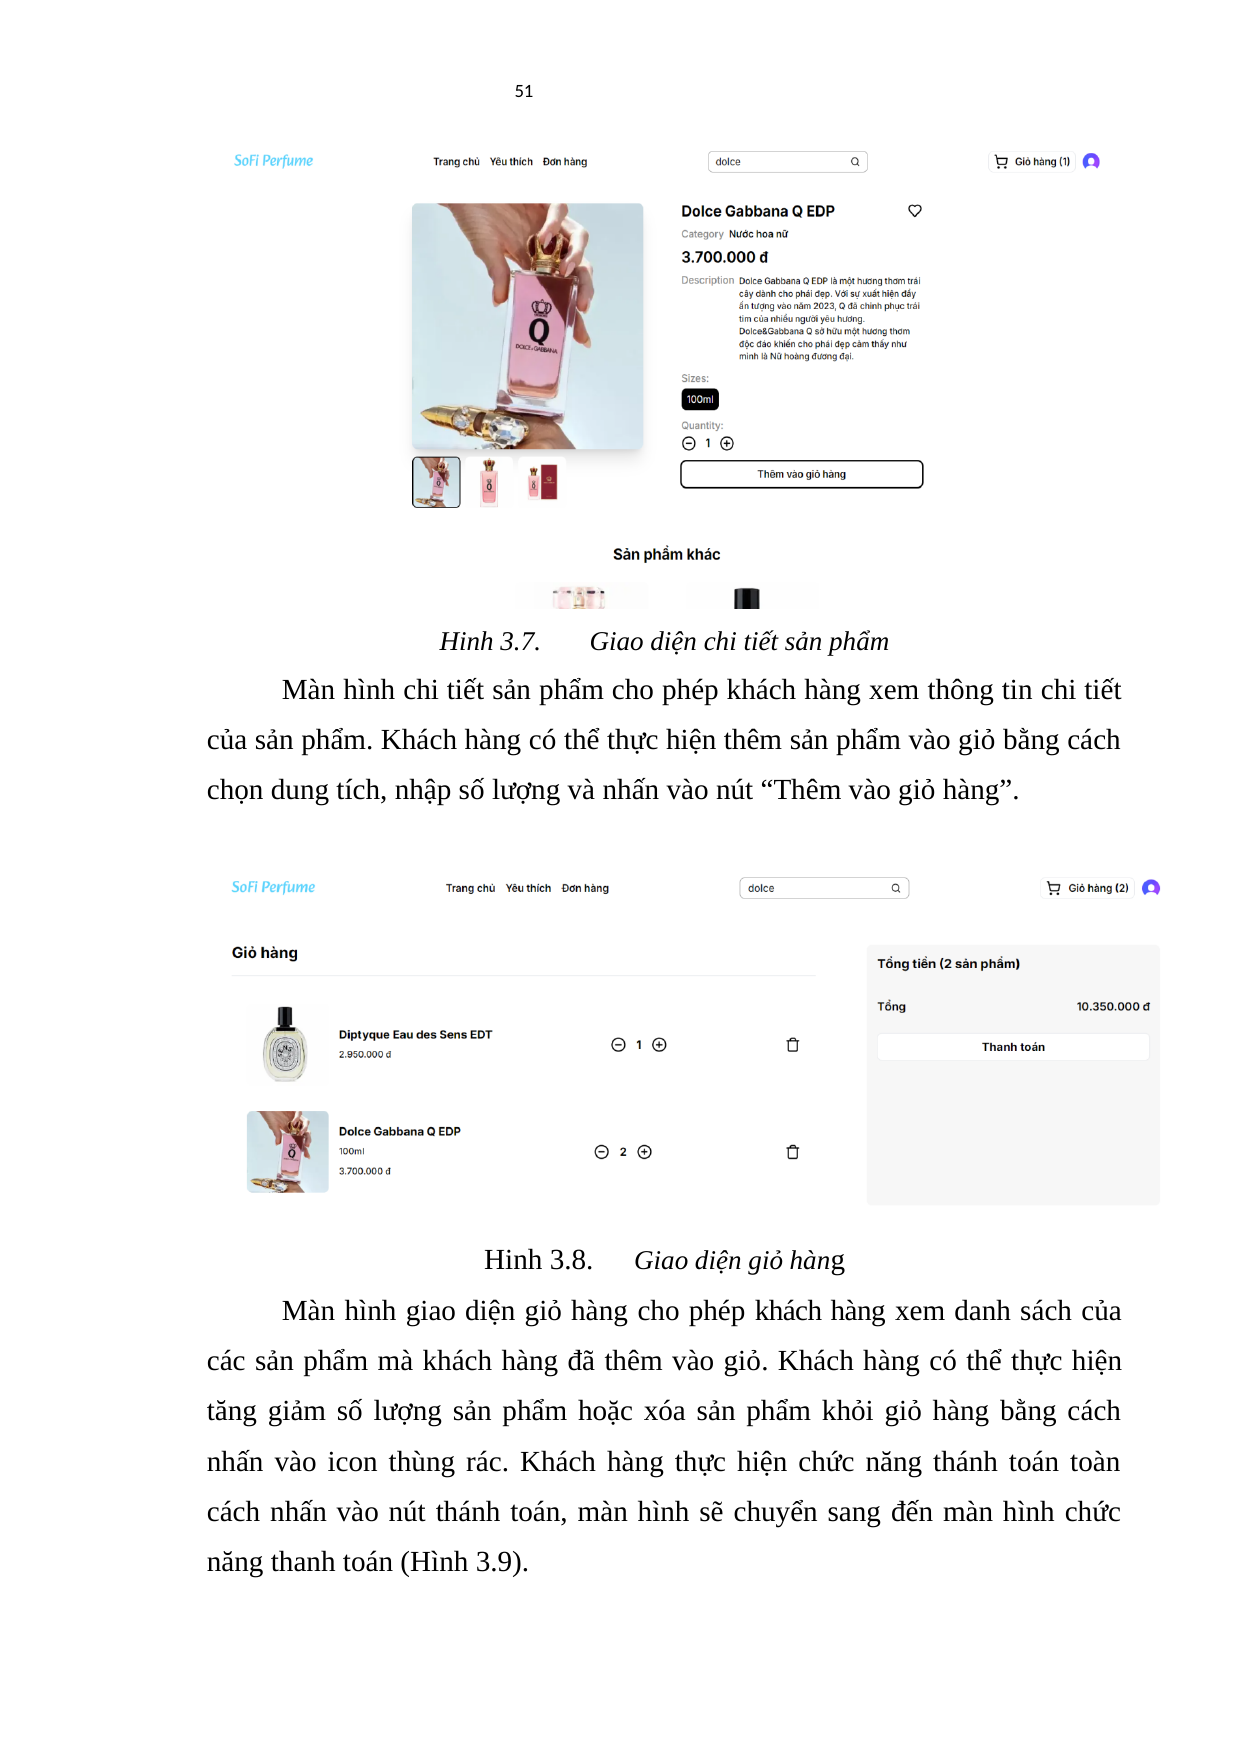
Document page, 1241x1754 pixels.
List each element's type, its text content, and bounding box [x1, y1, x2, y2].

picture [210, 147, 1119, 609]
text Màn hình chi tiết sản phẩm cho phép khách hàng xem thông tin chi tiết của sản phẩm. Khách hàng có thể thực hiện thêm sản phẩm vào giỏ bằng cách chọn dung tích, nhập số lượng và nhấn vào nút “Thêm vào giỏ hàng”. [207, 672, 1122, 806]
picture [206, 873, 1174, 1226]
text Màn hình giao diện giỏ hàng cho phép khách hàng xem danh sách của các sản phẩm mà khách hàng đã thêm vào giỏ. Khách hàng có thể thực hiện tăng giảm số lượng sản phẩm hoặc xóa sản phẩm khỏi giỏ hàng bằng cách nhấn vào icon thùng rác. Khách hàng thực hiện chức năng thánh toán toàn cách nhấn vào nút thánh toán, màn hình sẽ chuyển sang đến màn hình chức năng thanh toán (Hình 3.9). [207, 1293, 1122, 1578]
list Giao diện giỏ hàng [207, 1242, 1122, 1276]
list Giao diện chi tiết sản phẩm [207, 625, 1122, 656]
